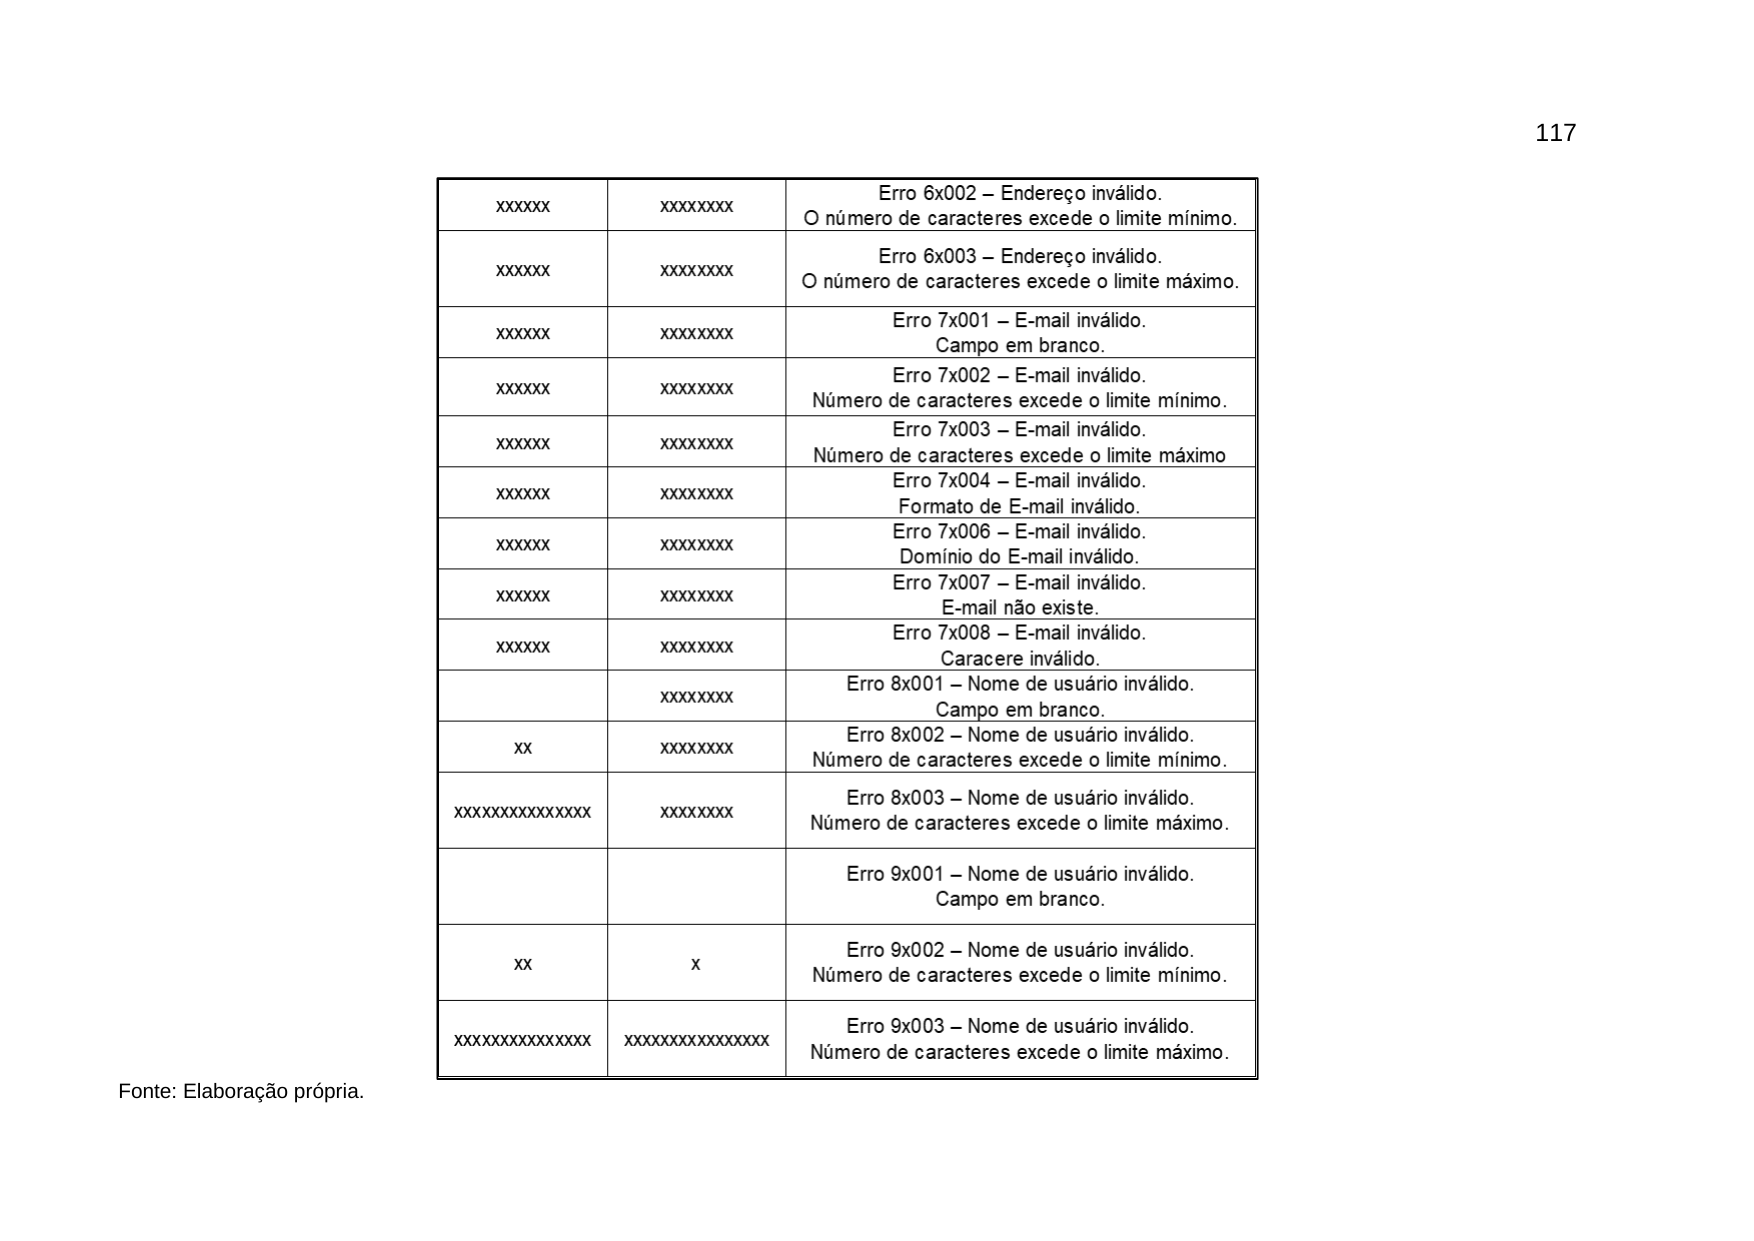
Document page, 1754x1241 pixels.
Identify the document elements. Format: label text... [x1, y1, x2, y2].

text Fonte: Elaboração própria. [118, 1079, 1577, 1103]
picture [436, 177, 1259, 1080]
